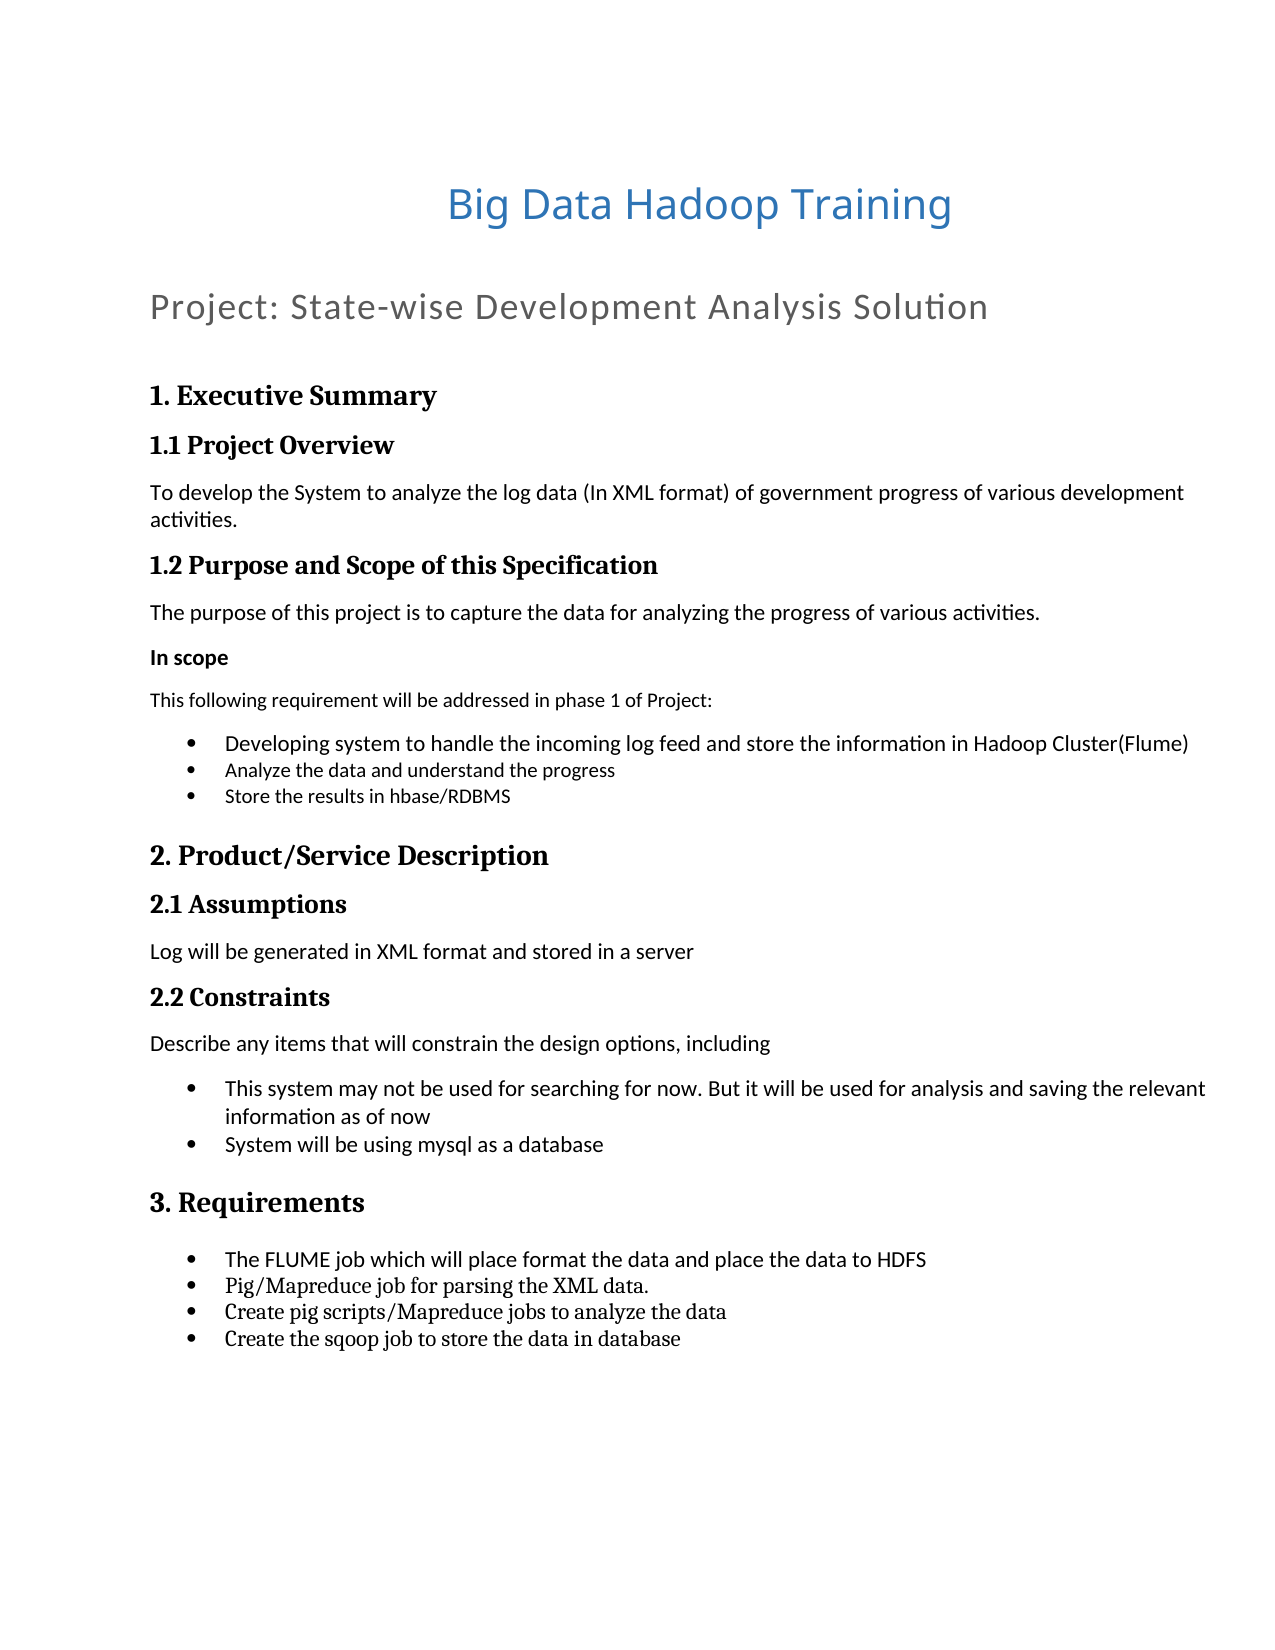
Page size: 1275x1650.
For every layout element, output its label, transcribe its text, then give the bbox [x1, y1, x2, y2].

text 1.1 Project Overview [150, 430, 1249, 461]
list Create the sqoop job to store the data in database [187, 1326, 1249, 1352]
text In scope [150, 643, 1249, 671]
list Create pig scripts/Mapreduce jobs to analyze the data [187, 1299, 1249, 1326]
text 1. Executive Summary [150, 379, 1249, 413]
text 2. Product/Service Description [150, 839, 1249, 872]
list This system may not be used for searching for now. But it will be used for analysis and saving the relevant information as of now [187, 1074, 1249, 1130]
text Describe any items that will constrain the design options, including [150, 1029, 1249, 1057]
text 3. Requirements [150, 1186, 1249, 1220]
list System will be using mysql as a database [187, 1130, 1249, 1158]
list Developing system to handle the incoming log feed and store the information in Hadoop Cluster(Flume) [187, 729, 1249, 758]
list Pig/Mapreduce job for parsing the XML data. [187, 1273, 1249, 1299]
text To develop the System to analyze the log data (In XML format) of government progress of various development activities. [150, 478, 1249, 534]
text This following requirement will be addressed in phase 1 of Project: [150, 687, 1249, 713]
list Analyze the data and understand the progress [187, 758, 1249, 783]
text The purpose of this project is to capture the data for analyzing the progress of various activities. [150, 598, 1249, 626]
subtitle Project: State-wise Development Analysis Solution [150, 283, 1249, 329]
text 2.1 Assumptions [150, 889, 1249, 920]
list Store the results in hbase/RDBMS [187, 783, 1249, 808]
list The FLUME job which will place format the data and place the data to HDFS [187, 1245, 1249, 1273]
text 1.2 Purpose and Scope of this Specification [150, 550, 1249, 581]
subtitle Big Data Hadoop Training [150, 175, 1249, 232]
text 2.2 Constraints [150, 982, 1249, 1013]
text Log will be generated in XML format and stored in a server [150, 937, 1249, 965]
